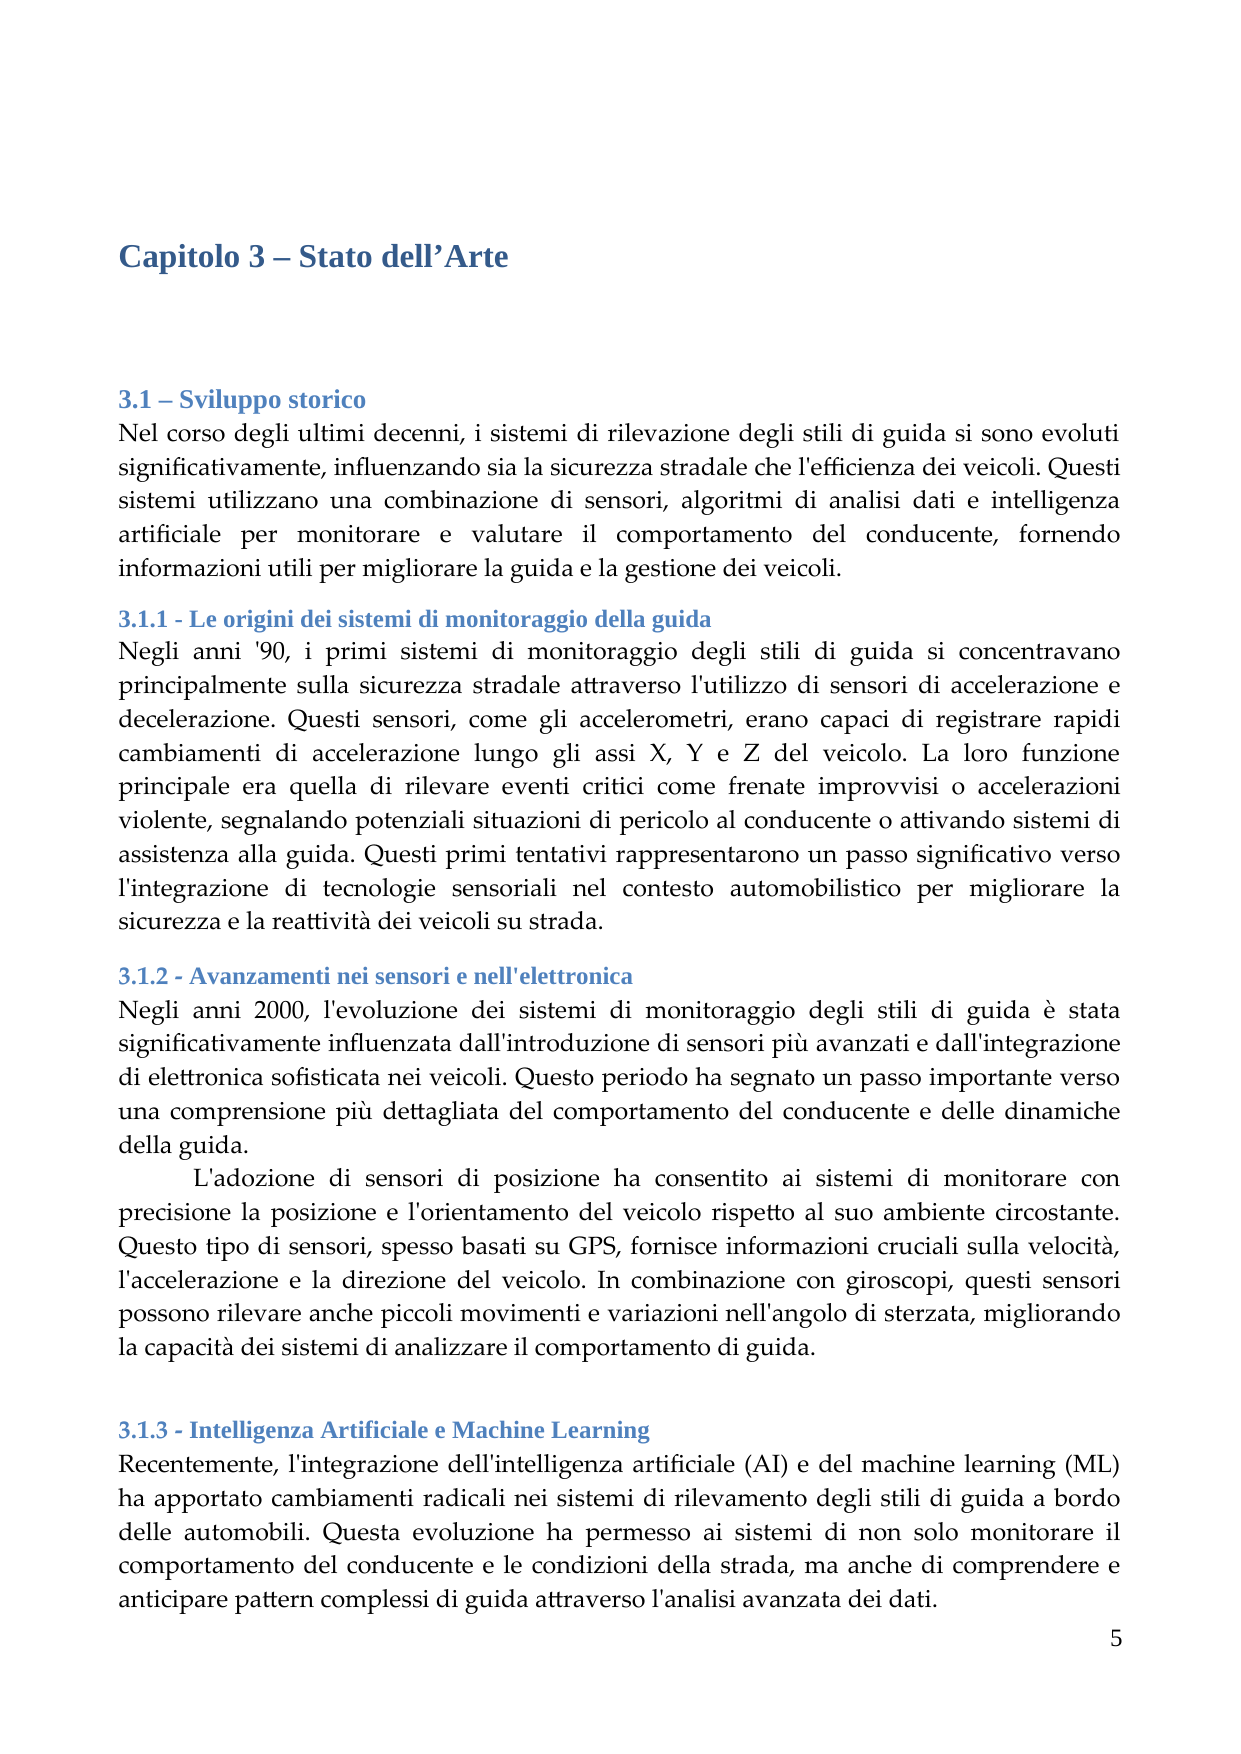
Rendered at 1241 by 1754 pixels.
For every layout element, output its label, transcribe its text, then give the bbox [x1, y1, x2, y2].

subtitle 3.1.2 - Avanzamenti nei sensori e nell'elettronica [118, 1311, 1122, 1345]
subtitle 3.1.1 - Le origini dei sistemi di monitoraggio della guida [118, 958, 1122, 986]
subtitle 3.1 – Sviluppo storico [118, 737, 1122, 768]
subtitle Nel corso degli ultimi decenni, i sistemi di rilevazione degli stili di guida si sono evoluti significativamente, influenzando sia la sicurezza stradale che l'efficienza dei veicoli. Questi sistemi utilizzano una combinazione di sensori, algoritmi di analisi dati e intelligenza artificiale per monitorare e valutare il comportamento del conducente, fornendo informazioni utili per migliorare la guida e la gestione dei veicoli. [118, 768, 1122, 937]
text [118, 1513, 1122, 1615]
text Negli anni 2000, l'evoluzione dei sistemi di monitoraggio degli stili di guida è stata significativamente influenzata dall'introduzione di sensori più avanzati e dall'integrazione di elettronica sofisticata nei veicoli. Questo periodo ha segnato un passo importante verso una comprensione più dettagliata del comportamento del conducente e delle dinamiche della guida. [118, 1345, 1122, 1513]
text Negli anni '90, i primi sistemi di monitoraggio degli stili di guida si concentravano principalmente sulla sicurezza stradale attraverso l'utilizzo di sensori di accelerazione e decelerazione. Questi sensori, come gli accelerometri, erano capaci di registrare rapidi cambiamenti di accelerazione lungo gli assi X, Y e Z del veicolo. La loro funzione principale era quella di rilevare eventi critici come frenate improvvisi o accelerazioni violente, segnalando potenziali situazioni di pericolo al conducente o attivando sistemi di assistenza alla guida. Questi primi tentativi rappresentarono un passo significativo verso l'integrazione di tecnologie sensoriali nel contesto automobilistico per migliorare la sicurezza e la reattività dei veicoli su strada. [118, 986, 1122, 1290]
subtitle Capitolo 3 – Stato dell’Arte [118, 589, 1122, 628]
